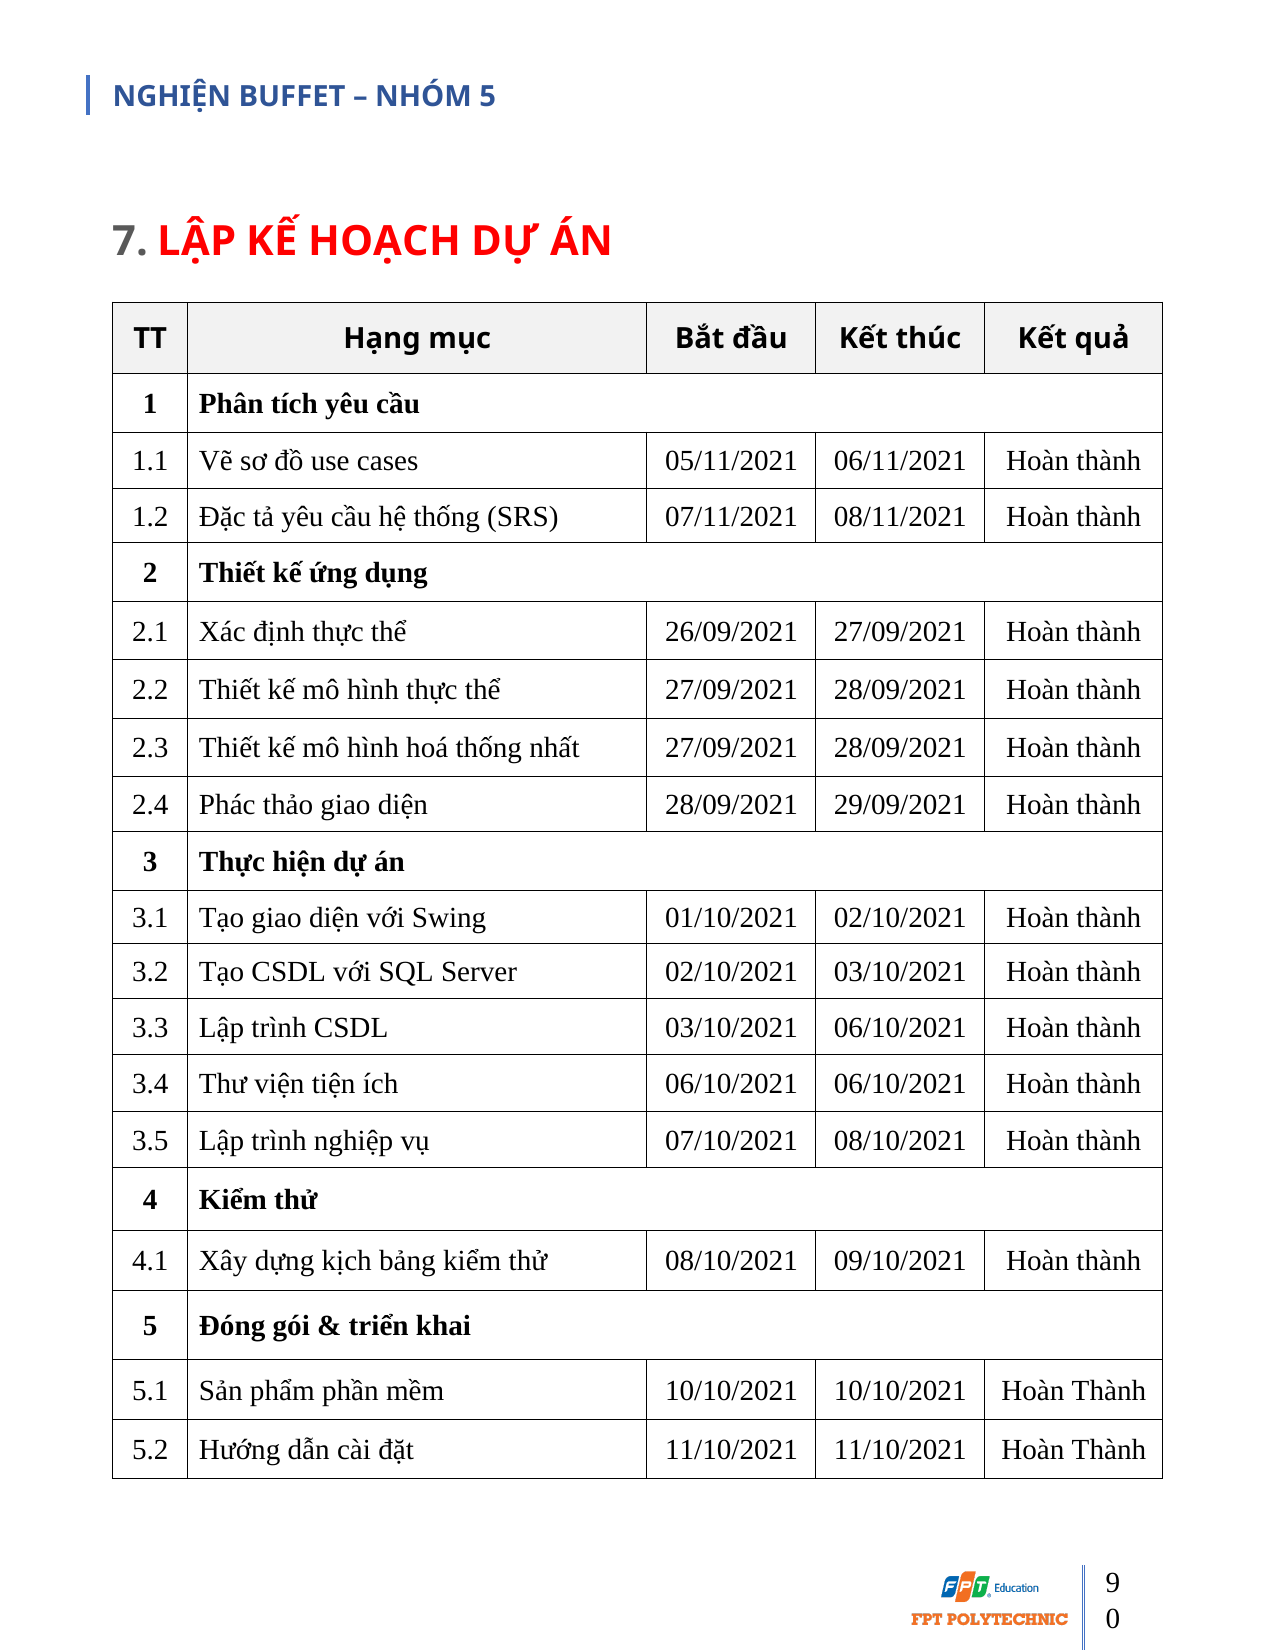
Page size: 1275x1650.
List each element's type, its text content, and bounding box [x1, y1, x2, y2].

table_cell Đóng gói & triển khai [188, 1291, 1162, 1359]
table_cell 11/10/2021 [816, 1420, 984, 1478]
table_cell 5 [113, 1291, 187, 1359]
table_cell Phác thảo giao diện [188, 777, 646, 831]
table_cell 01/10/2021 [647, 891, 815, 943]
table_cell 2.1 [113, 602, 187, 659]
table_cell 09/10/2021 [816, 1231, 984, 1290]
table_cell Xác định thực thể [188, 602, 646, 659]
table_cell Vẽ sơ đồ use cases [188, 433, 646, 488]
table_cell 5.1 [113, 1360, 187, 1419]
table_cell 3.3 [113, 999, 187, 1053]
table_cell 28/09/2021 [816, 719, 984, 776]
table_cell 11/10/2021 [647, 1420, 815, 1478]
subtitle LẬP KẾ HOẠCH DỰ ÁN [112, 211, 1162, 268]
table_cell Hoàn thành [985, 602, 1162, 659]
table_cell 07/11/2021 [647, 489, 815, 542]
table_cell Hoàn Thành [985, 1420, 1162, 1478]
table_cell Lập trình nghiệp vụ [188, 1112, 646, 1167]
table_cell 10/10/2021 [647, 1360, 815, 1419]
table_cell 27/09/2021 [816, 602, 984, 659]
table_cell Thiết kế mô hình hoá thống nhất [188, 719, 646, 776]
table_cell 3.5 [113, 1112, 187, 1167]
table_cell 5.2 [113, 1420, 187, 1478]
table_cell 03/10/2021 [816, 944, 984, 998]
table_cell 27/09/2021 [647, 719, 815, 776]
table_cell Sản phẩm phần mềm [188, 1360, 646, 1419]
table_cell Hoàn thành [985, 660, 1162, 717]
table_cell 28/09/2021 [816, 660, 984, 717]
table_header Kết quả [985, 303, 1162, 373]
table_cell Tạo CSDL với SQL Server [188, 944, 646, 998]
table_cell Hoàn thành [985, 433, 1162, 488]
table_header Kết thúc [816, 303, 984, 373]
table_cell 1 [113, 374, 187, 432]
table_cell 02/10/2021 [647, 944, 815, 998]
table_cell 28/09/2021 [647, 777, 815, 831]
table_header TT [113, 303, 187, 373]
table_cell Đặc tả yêu cầu hệ thống (SRS) [188, 489, 646, 542]
table_cell 2.2 [113, 660, 187, 717]
table_cell 05/11/2021 [647, 433, 815, 488]
table_cell Lập trình CSDL [188, 999, 646, 1053]
table_cell Hoàn thành [985, 999, 1162, 1053]
table_cell 1.1 [113, 433, 187, 488]
table_cell Hoàn thành [985, 489, 1162, 542]
table_cell 06/10/2021 [647, 1055, 815, 1111]
table_cell 06/11/2021 [816, 433, 984, 488]
table_header Hạng mục [188, 303, 646, 373]
table_cell 2 [113, 543, 187, 601]
table_cell 26/09/2021 [647, 602, 815, 659]
table_cell 02/10/2021 [816, 891, 984, 943]
table_cell 4 [113, 1168, 187, 1230]
table_cell 10/10/2021 [816, 1360, 984, 1419]
table_cell 3 [113, 832, 187, 890]
table_cell 2.3 [113, 719, 187, 776]
table_cell 06/10/2021 [816, 999, 984, 1053]
table_cell Hướng dẫn cài đặt [188, 1420, 646, 1478]
table_cell 06/10/2021 [816, 1055, 984, 1111]
table_cell 29/09/2021 [816, 777, 984, 831]
table_cell Hoàn thành [985, 777, 1162, 831]
picture [906, 1566, 1073, 1630]
table_cell Phân tích yêu cầu [188, 374, 1162, 432]
table_cell 3.4 [113, 1055, 187, 1111]
table_cell Hoàn thành [985, 719, 1162, 776]
table_cell Hoàn thành [985, 1231, 1162, 1290]
table_cell 4.1 [113, 1231, 187, 1290]
table_header Bắt đầu [647, 303, 815, 373]
table_cell Thiết kế ứng dụng [188, 543, 1162, 601]
table_cell 08/11/2021 [816, 489, 984, 542]
table_cell Hoàn Thành [985, 1360, 1162, 1419]
table_cell 3.1 [113, 891, 187, 943]
table_cell Hoàn thành [985, 1112, 1162, 1167]
table_cell 2.4 [113, 777, 187, 831]
table_cell Hoàn thành [985, 891, 1162, 943]
table_cell 07/10/2021 [647, 1112, 815, 1167]
table_cell Thiết kế mô hình thực thể [188, 660, 646, 717]
table_cell Xây dựng kịch bảng kiểm thử [188, 1231, 646, 1290]
table_cell 1.2 [113, 489, 187, 542]
table_cell Thư viện tiện ích [188, 1055, 646, 1111]
table_cell Thực hiện dự án [188, 832, 1162, 890]
table_cell 08/10/2021 [816, 1112, 984, 1167]
table_cell Hoàn thành [985, 1055, 1162, 1111]
table_cell 08/10/2021 [647, 1231, 815, 1290]
table_cell 3.2 [113, 944, 187, 998]
table_cell Tạo giao diện với Swing [188, 891, 646, 943]
table_cell 27/09/2021 [647, 660, 815, 717]
table_cell Hoàn thành [985, 944, 1162, 998]
table_cell Kiểm thử [188, 1168, 1162, 1230]
table_cell 03/10/2021 [647, 999, 815, 1053]
